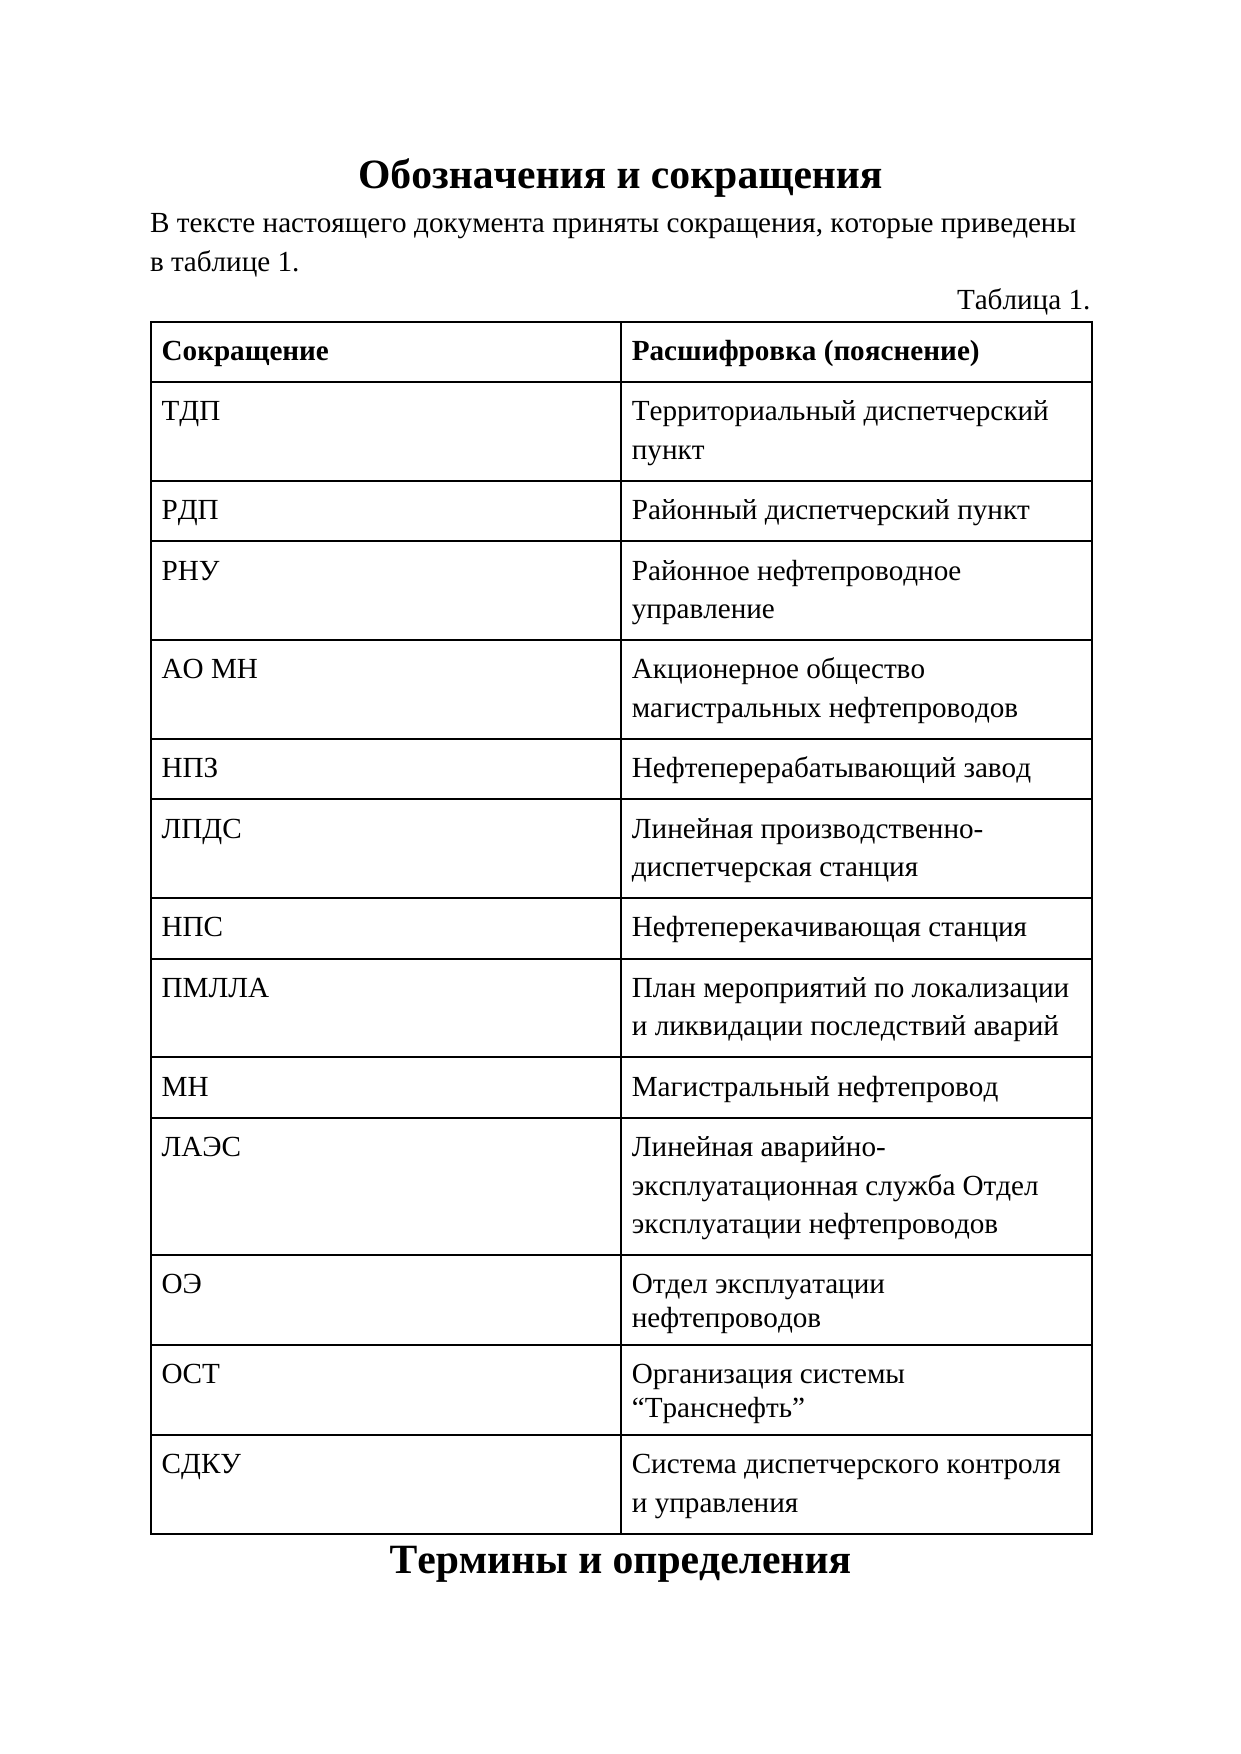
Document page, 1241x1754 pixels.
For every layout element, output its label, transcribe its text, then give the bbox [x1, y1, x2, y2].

table_cell ТДП [152, 383, 620, 480]
table_cell Линейная аварийно-эксплуатационная служба Отдел эксплуатации нефтепроводов [622, 1119, 1091, 1254]
table_cell Организация системы “Транснефть” [622, 1346, 1091, 1434]
text Таблица 1. [150, 282, 1090, 316]
table_cell ПМЛЛА [152, 960, 620, 1056]
table_cell АО МН [152, 641, 620, 738]
table_cell План мероприятий по локализации и ликвидации последствий аварий [622, 960, 1091, 1056]
table_cell Территориальный диспетчерский пункт [622, 383, 1091, 480]
table_cell Отдел эксплуатации нефтепроводов [622, 1256, 1091, 1344]
table_cell НПС [152, 899, 620, 957]
table_cell Линейная производственно-диспетчерская станция [622, 800, 1091, 897]
table_cell Районное нефтепроводное управление [622, 542, 1091, 639]
table_cell Районный диспетчерский пункт [622, 482, 1091, 540]
table_cell Нефтеперекачивающая станция [622, 899, 1091, 957]
table_cell Акционерное общество магистральных нефтепроводов [622, 641, 1091, 738]
table_cell ОСТ [152, 1346, 620, 1434]
text Обозначения и сокращения [150, 150, 1090, 198]
table_cell MH [152, 1058, 620, 1117]
table_cell ЛАЭС [152, 1119, 620, 1254]
table_cell ЛПДС [152, 800, 620, 897]
table_cell Магистральный нефтепровод [622, 1058, 1091, 1117]
table_cell Система диспетчерского контроля и управления [622, 1436, 1091, 1533]
text Термины и определения [150, 1535, 1090, 1583]
table_cell РНУ [152, 542, 620, 639]
table_cell ОЭ [152, 1256, 620, 1344]
table_header Расшифровка (пояснение) [622, 323, 1091, 381]
table_header Сокращение [152, 323, 620, 381]
table_cell Нефтеперерабатывающий завод [622, 740, 1091, 798]
text В тексте настоящего документа приняты сокращения, которые приведены в таблице 1. [150, 205, 1090, 277]
table_cell СДКУ [152, 1436, 620, 1533]
table_cell РДП [152, 482, 620, 540]
table_cell НПЗ [152, 740, 620, 798]
